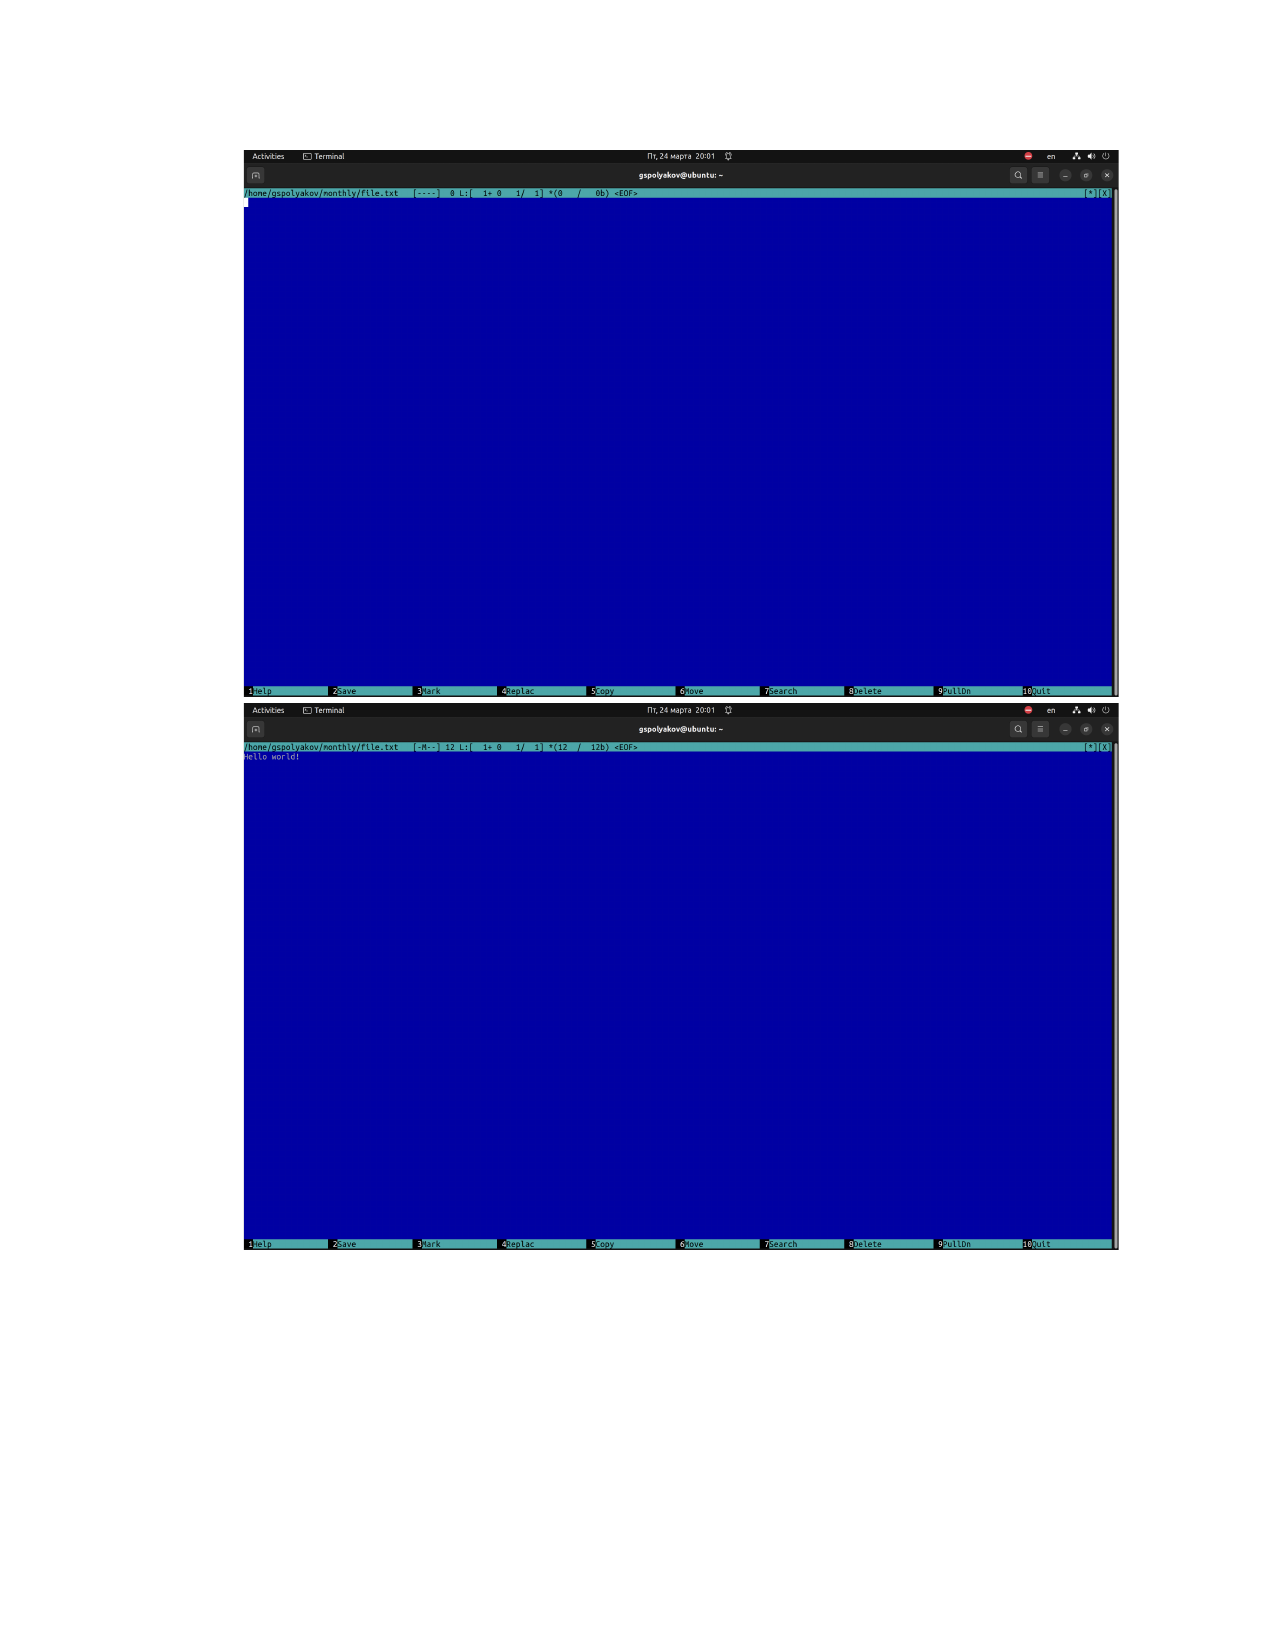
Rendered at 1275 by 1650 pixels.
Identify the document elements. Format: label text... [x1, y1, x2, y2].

picture [243, 150, 1119, 697]
picture [243, 703, 1119, 1250]
